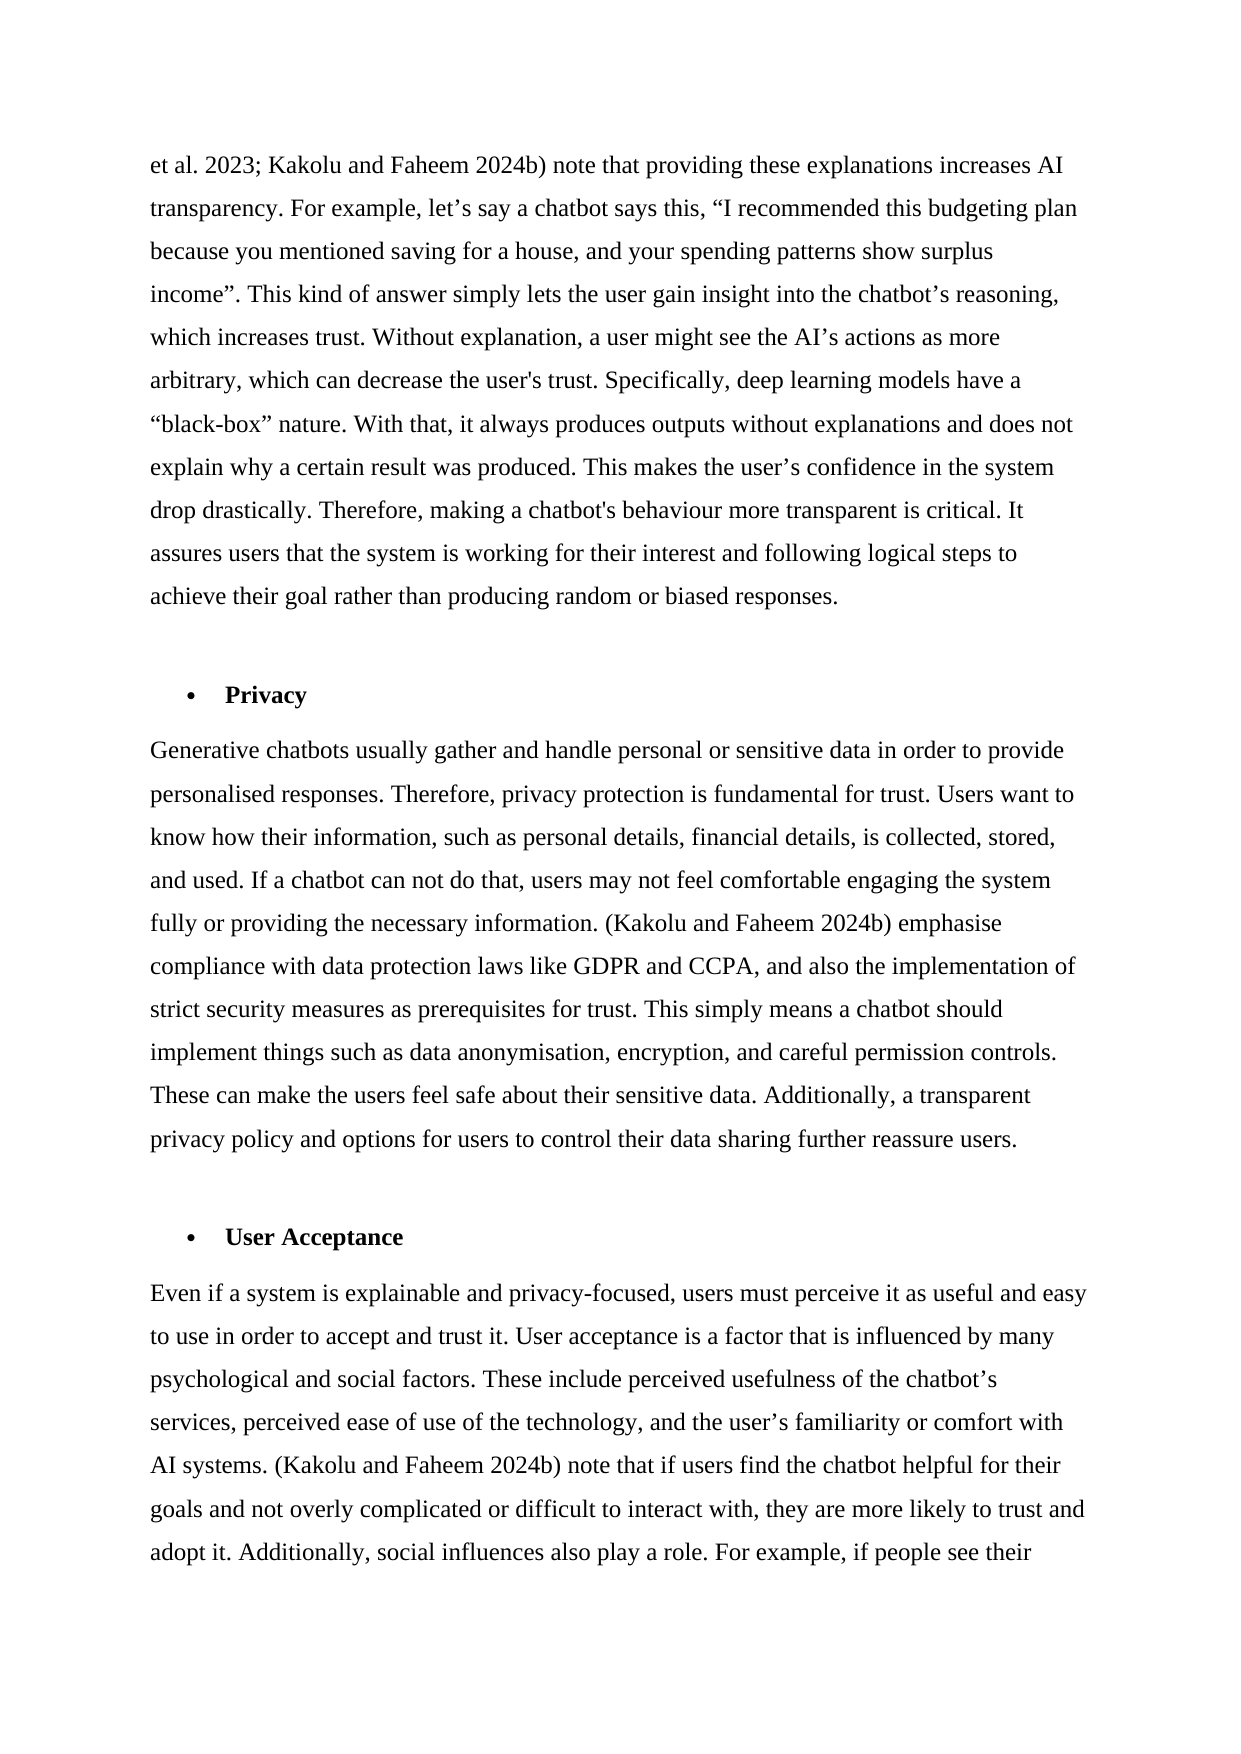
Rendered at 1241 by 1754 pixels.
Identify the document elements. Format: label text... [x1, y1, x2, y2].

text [150, 1278, 1090, 1566]
list Privacy [187, 680, 1090, 709]
text Generative chatbots usually gather and handle personal or sensitive data in order to provide personalised responses. Therefore, privacy protection is fundamental for trust. Users want to know how their information, such as personal details, financial details, is collected, stored, and used. If a chatbot can not do that, users may not feel comfortable engaging the system fully or providing the necessary information. (Kakolu and Faheem 2024b) emphasise compliance with data protection laws like GDPR and CCPA, and also the implementation of strict security measures as prerequisites for trust. This simply means a chatbot should implement things such as data anonymisation, encryption, and careful permission controls. These can make the users feel safe about their sensitive data. Additionally, a transparent privacy policy and options for users to control their data sharing further reassure users. [150, 736, 1090, 1152]
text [150, 150, 1090, 610]
list User Acceptance [187, 1222, 1090, 1251]
